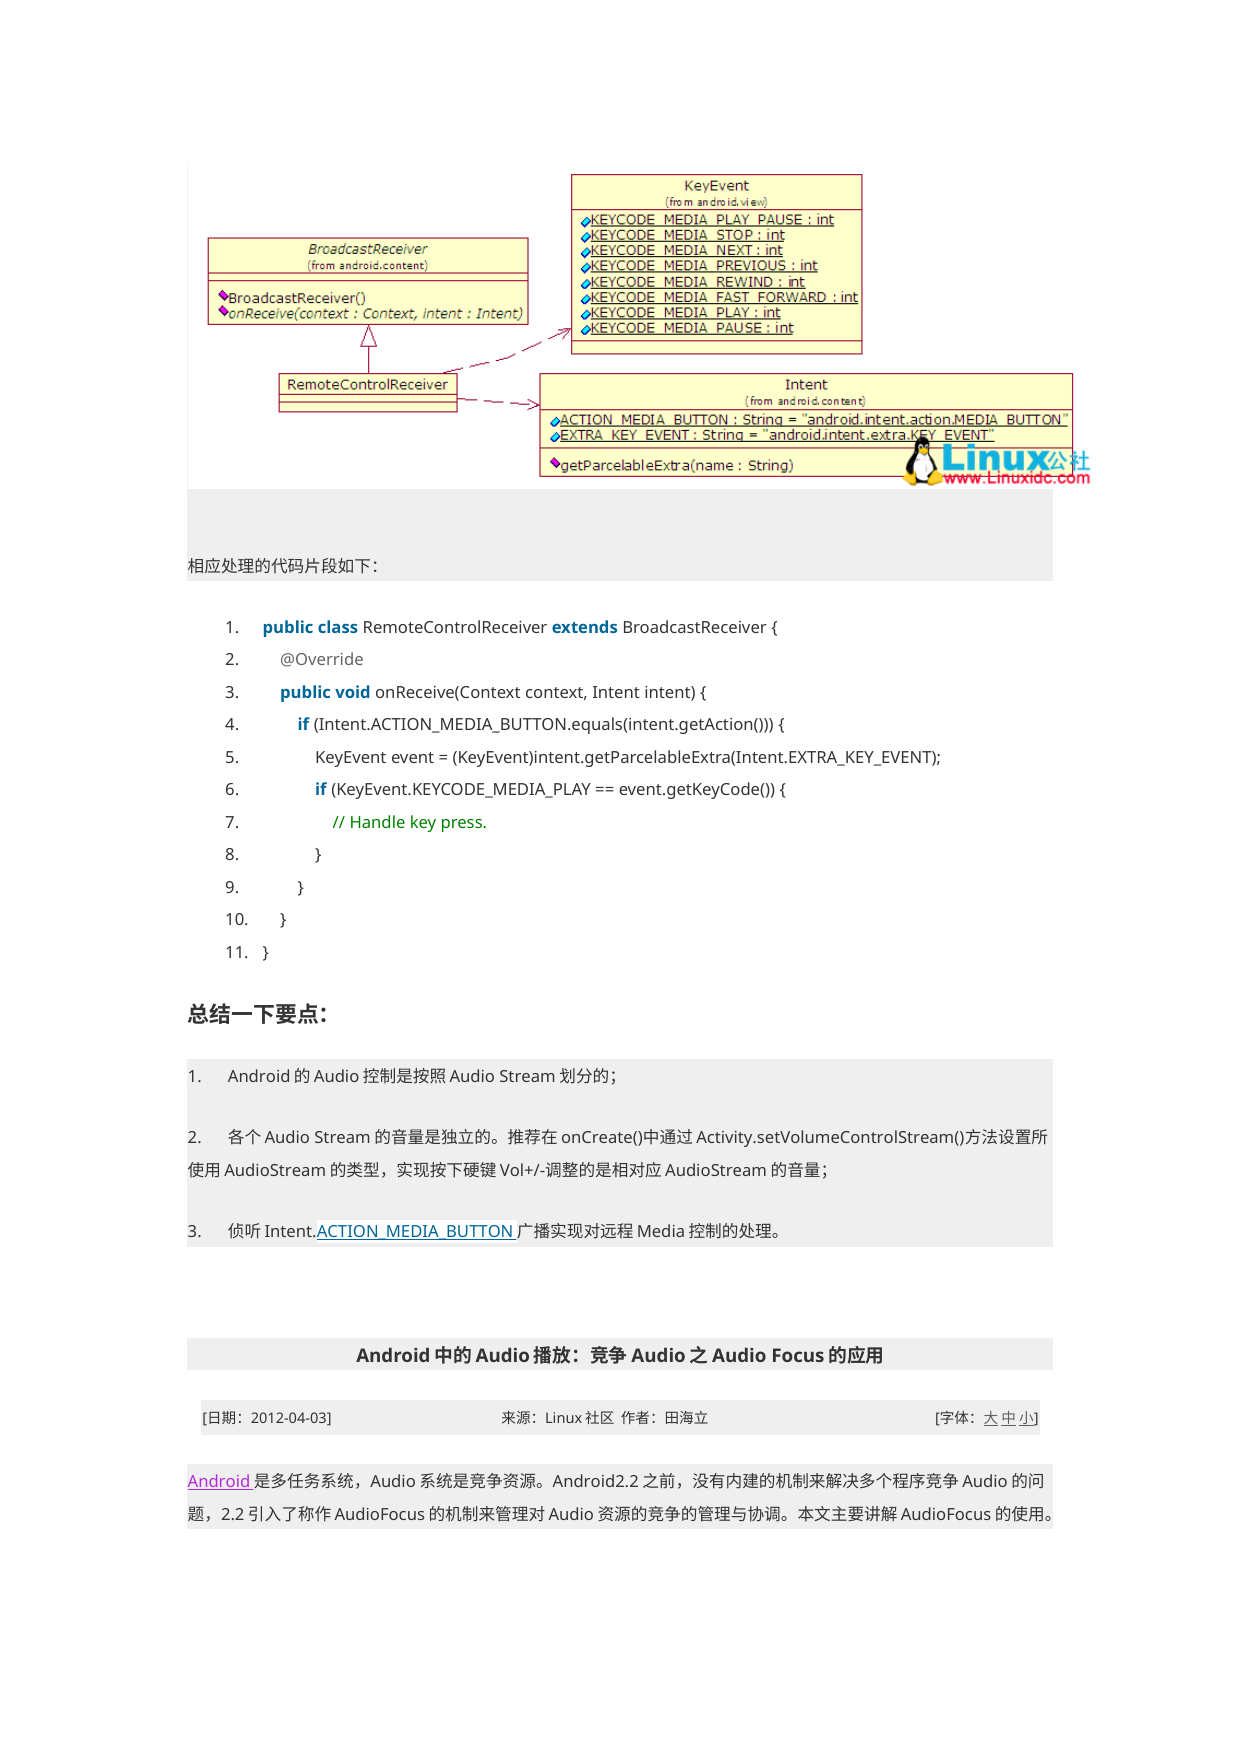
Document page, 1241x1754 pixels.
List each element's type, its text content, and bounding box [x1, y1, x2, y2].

list } [225, 838, 1053, 870]
list if (Intent.ACTION_MEDIA_BUTTON.equals(intent.getAction())) { [225, 708, 1053, 740]
picture [187, 162, 1095, 489]
list } [225, 870, 1053, 903]
list KeyEvent event = (KeyEvent)intent.getParcelableExtra(Intent.EXTRA_KEY_EVENT); [225, 740, 1053, 773]
picture [469, 1225, 487, 1237]
text 3. 侦听Intent.ACTION_MEDIA_BUTTON广播实现对远程Media控制的处理。 [187, 1214, 1053, 1247]
list public void onReceive(Context context, Intent intent) { [225, 675, 1053, 708]
text 总结一下要点： [187, 997, 1053, 1029]
text Android是多任务系统，Audio系统是竞争资源。Android2.2之前，没有内建的机制来解决多个程序竞争Audio的问题，2.2引入了称作AudioFocus的机制来管理对Audio资源的竞争的管理与协调。本文主要讲解AudioFocus的使用。 [187, 1464, 1053, 1529]
list } [225, 903, 1053, 935]
list // Handle key press. [225, 805, 1053, 838]
table_header [字体：大 中 小] [788, 1400, 1040, 1435]
list public class RemoteControlReceiver extends BroadcastReceiver { [225, 610, 1053, 643]
picture [423, 1225, 427, 1235]
list @Override [225, 643, 1053, 675]
text 2. 各个Audio Stream的音量是独立的。推荐在onCreate()中通过Activity.setVolumeControlStream()方法设置所使用AudioStream的类型，实现按下硬键Vol+/-调整的是相对应AudioStream的音量； [187, 1120, 1053, 1185]
subtitle Android中的Audio播放：竞争Audio之Audio Focus的应用 [187, 1338, 1053, 1370]
list } [225, 935, 1053, 968]
list if (KeyEvent.KEYCODE_MEDIA_PLAY == event.getKeyCode()) { [225, 773, 1053, 805]
table_header [日期：2012-04-03] [201, 1400, 421, 1435]
text 1. Android的Audio控制是按照Audio Stream划分的； [187, 1059, 1053, 1091]
table_header 来源：Linux社区 作者：田海立 [421, 1400, 788, 1435]
picture [348, 1225, 352, 1235]
text 相应处理的代码片段如下： [187, 549, 1053, 581]
